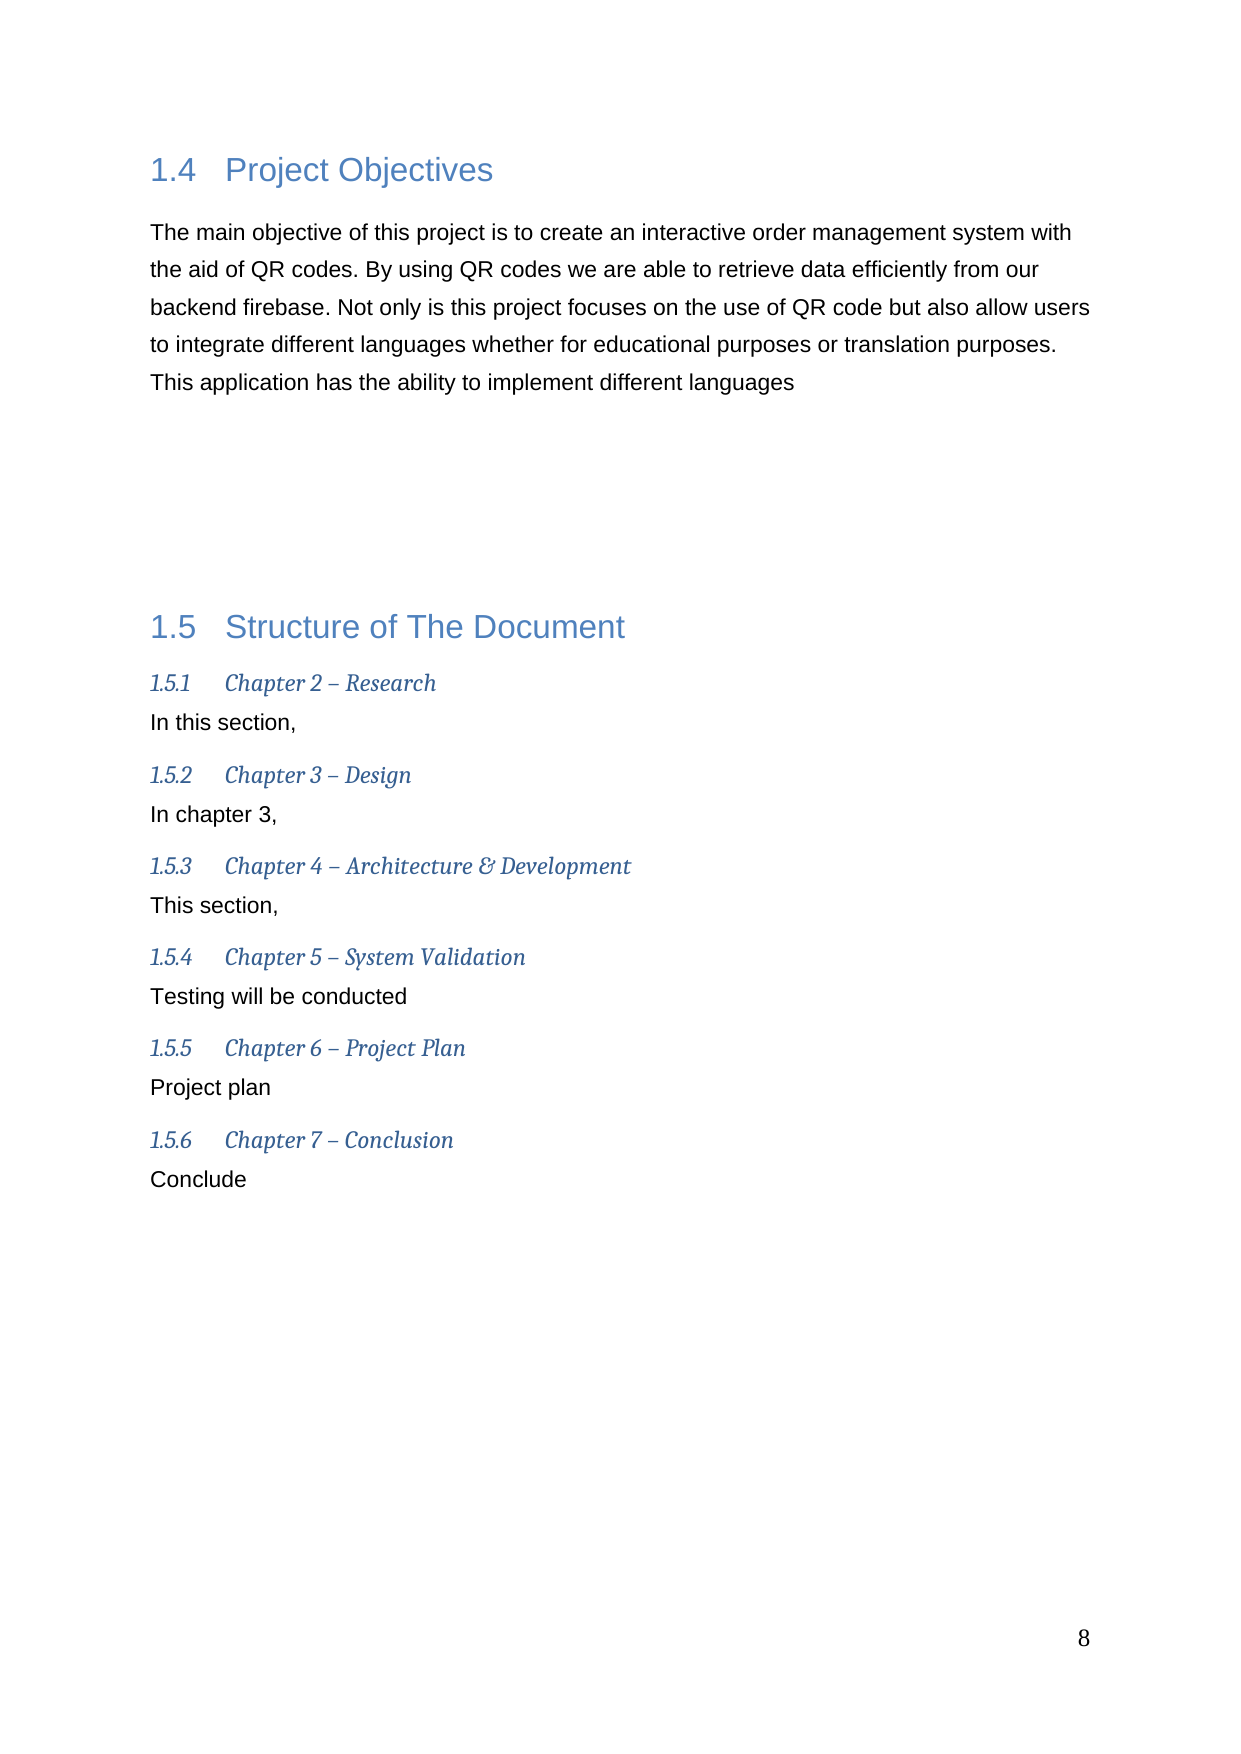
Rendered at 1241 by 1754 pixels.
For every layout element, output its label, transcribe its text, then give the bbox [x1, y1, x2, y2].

text Conclude [150, 1154, 1090, 1192]
text Testing will be conducted [150, 972, 1090, 1009]
subtitle Structure of The Document [150, 608, 1090, 646]
text In this section, [150, 698, 1090, 736]
subtitle Chapter 5 – System Validation [150, 943, 1090, 972]
text The main objective of this project is to create an interactive order management system with the aid of QR codes. By using QR codes we are able to retrieve data efficiently from our backend firebase. Not only is this project focuses on the use of QR code but also allow users to integrate different languages whether for educational purposes or translation purposes. This application has the ability to implement different languages [150, 208, 1090, 395]
subtitle Chapter 7 – Conclusion [150, 1126, 1090, 1154]
subtitle Chapter 2 – Research [150, 669, 1090, 698]
subtitle Chapter 3 – Design [150, 761, 1090, 789]
subtitle Chapter 6 – Project Plan [150, 1034, 1090, 1063]
text Project plan [150, 1063, 1090, 1101]
text In chapter 3, [150, 789, 1090, 827]
subtitle Chapter 4 – Architecture & Development [150, 852, 1090, 881]
subtitle Project Objectives [150, 150, 1090, 188]
text This section, [150, 881, 1090, 918]
